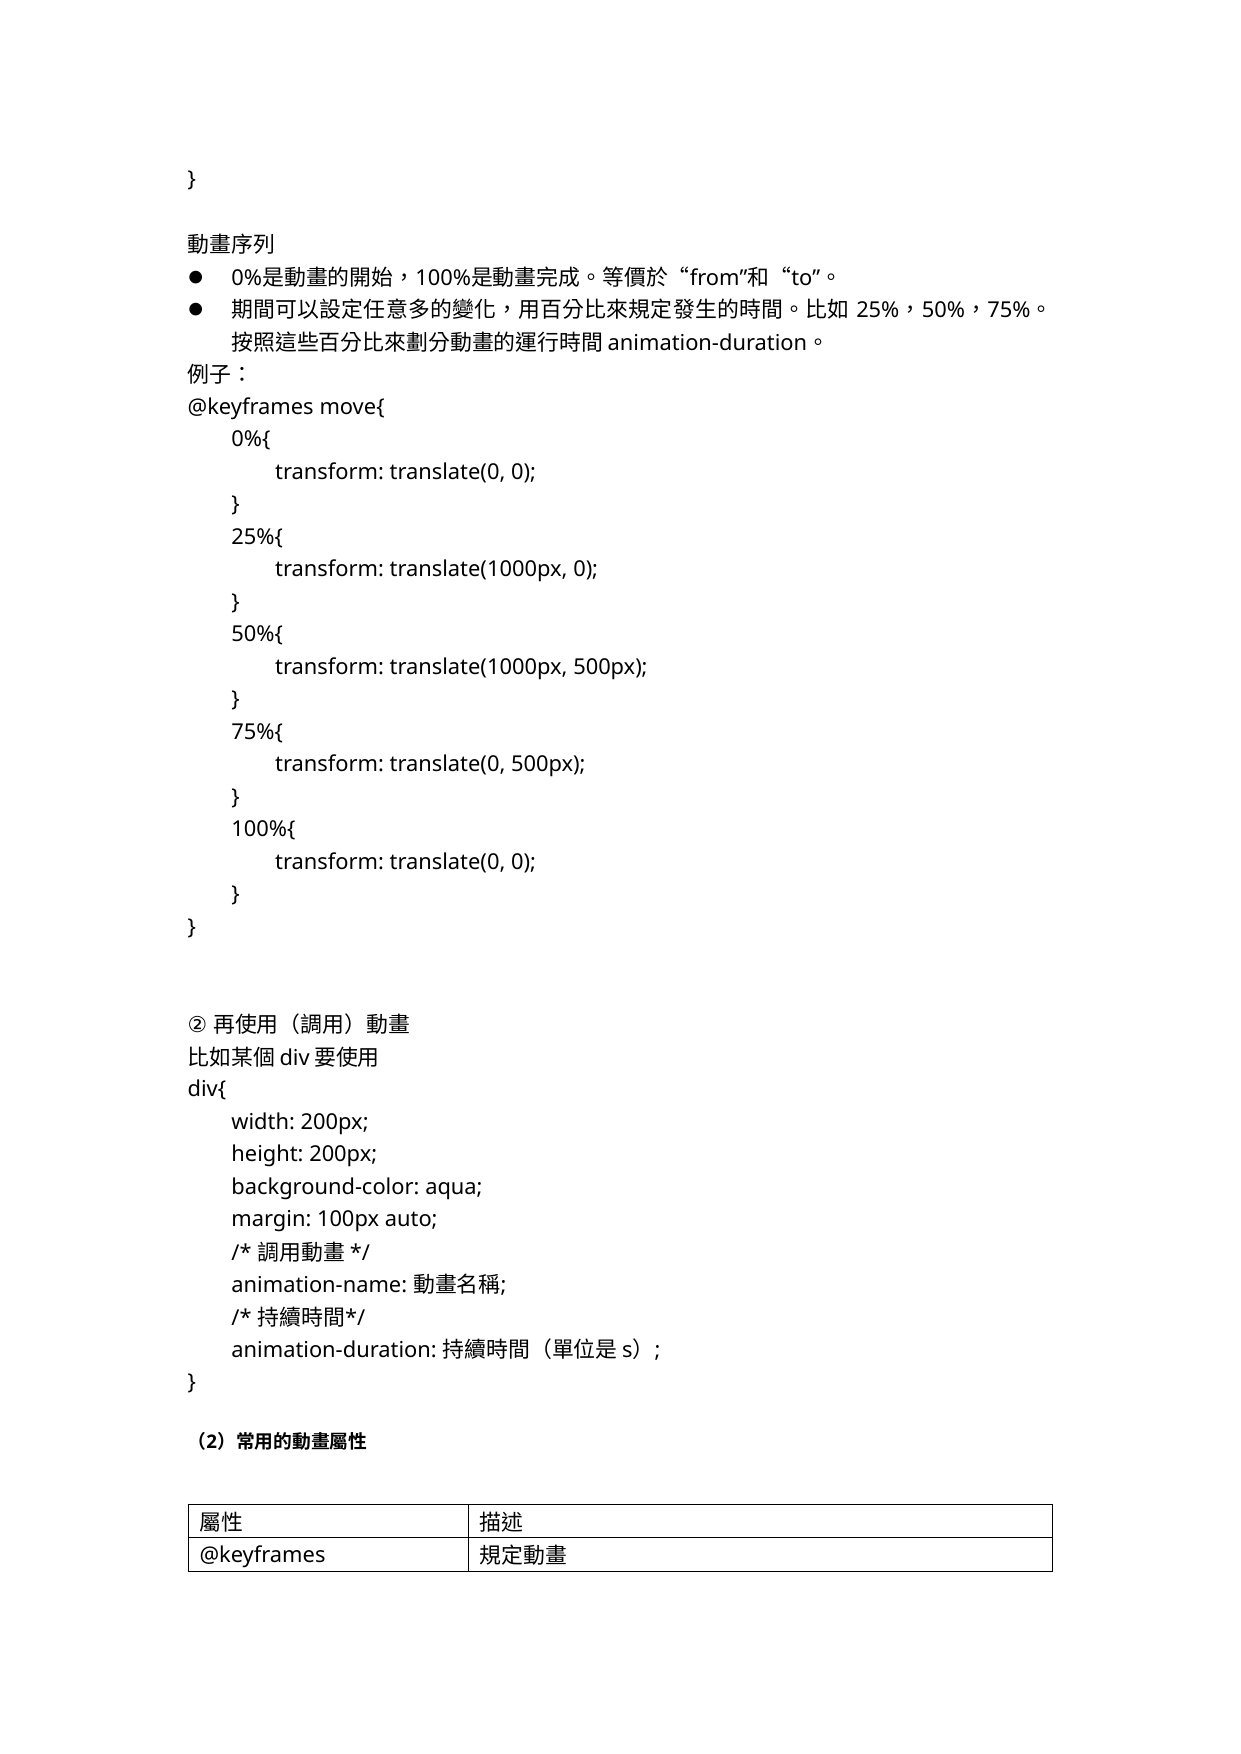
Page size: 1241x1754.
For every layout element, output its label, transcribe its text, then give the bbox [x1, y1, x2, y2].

text 比如某個div要使用 [187, 1039, 1053, 1072]
text 動畫序列 [187, 227, 1053, 259]
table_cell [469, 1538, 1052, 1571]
list 0%是動畫的開始，100%是動畫完成。等價於“from”和“to”。 [187, 259, 1053, 292]
text transform: translate(0, 0); [187, 454, 1053, 487]
text /* 持續時間*/ [187, 1299, 1053, 1332]
text div{ [187, 1072, 1053, 1104]
text animation-duration: 持續時間（單位是s）; [187, 1332, 1053, 1364]
text height: 200px; [187, 1137, 1053, 1169]
text 0%{ [187, 422, 1053, 454]
text transform: translate(1000px, 500px); [187, 649, 1053, 682]
text transform: translate(1000px, 0); [187, 552, 1053, 584]
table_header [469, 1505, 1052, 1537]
text 例子： [187, 357, 1053, 389]
text @keyframes move{ [187, 389, 1053, 422]
text animation-name: 動畫名稱; [187, 1267, 1053, 1299]
text } [187, 779, 1053, 812]
text } [187, 682, 1053, 714]
text } [187, 162, 1053, 194]
text 25%{ [187, 519, 1053, 552]
text transform: translate(0, 0); [187, 844, 1053, 877]
text 100%{ [187, 812, 1053, 844]
text } [187, 909, 1053, 942]
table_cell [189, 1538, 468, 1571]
text } [187, 584, 1053, 617]
text } [187, 877, 1053, 909]
text margin: 100px auto; [187, 1202, 1053, 1234]
text width: 200px; [187, 1104, 1053, 1137]
subtitle （2）常用的動畫屬性 [187, 1424, 1053, 1457]
text 50%{ [187, 617, 1053, 649]
text transform: translate(0, 500px); [187, 747, 1053, 779]
text } [187, 1364, 1053, 1397]
text 75%{ [187, 714, 1053, 747]
list 期間可以設定任意多的變化，用百分比來規定發生的時間。比如25%，50%，75%。按照這些百分比來劃分動畫的運行時間animation-duration。 [187, 292, 1053, 357]
text } [187, 487, 1053, 519]
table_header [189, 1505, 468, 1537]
text background-color: aqua; [187, 1169, 1053, 1202]
text ② 再使用（調用）動畫 [187, 1007, 1053, 1039]
text /* 調用動畫 */ [187, 1234, 1053, 1267]
